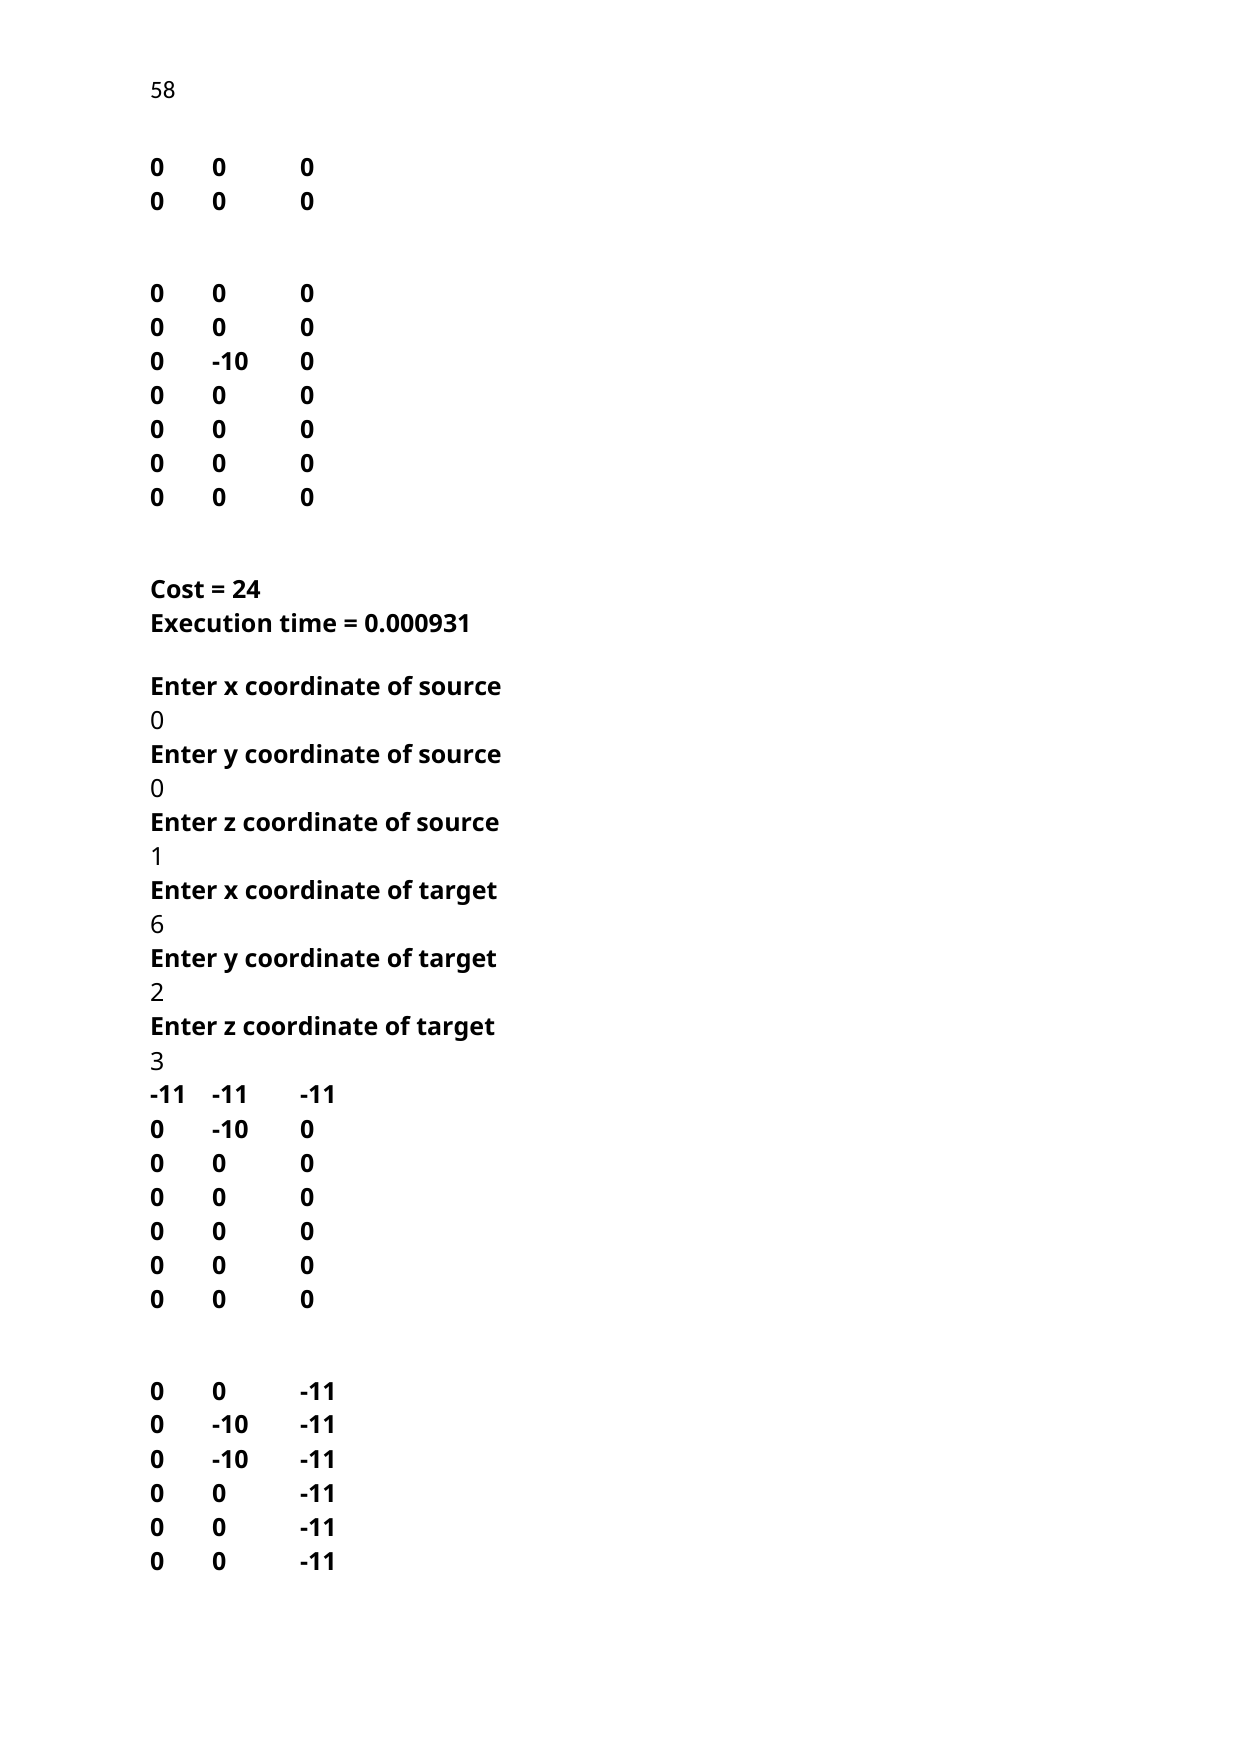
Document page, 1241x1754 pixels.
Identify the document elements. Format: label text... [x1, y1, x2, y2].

text Cost = 24 [150, 572, 1090, 606]
text 0 0 0 [150, 1213, 1090, 1247]
text 3 [150, 1043, 1090, 1077]
text 0 [150, 771, 1090, 805]
text Execution time = 0.000931 [150, 606, 1090, 640]
text Enter y coordinate of source [150, 737, 1090, 771]
text Enter x coordinate of target [150, 873, 1090, 907]
text 0 0 0 [150, 184, 1090, 218]
text 0 0 0 [150, 446, 1090, 480]
text 0 0 0 [150, 1247, 1090, 1282]
text 0 0 0 [150, 150, 1090, 184]
text 6 [150, 907, 1090, 941]
text Enter x coordinate of source [150, 668, 1090, 702]
text 0 [150, 702, 1090, 737]
text 0 0 0 [150, 1179, 1090, 1213]
text 0 0 0 [150, 378, 1090, 412]
text 0 -10 -11 [150, 1441, 1090, 1475]
text 0 0 -11 [150, 1543, 1090, 1577]
text 0 0 0 [150, 412, 1090, 446]
text 0 -10 -11 [150, 1407, 1090, 1441]
text 1 [150, 839, 1090, 873]
text -11 -11 -11 [150, 1077, 1090, 1111]
text 0 0 0 [150, 1145, 1090, 1179]
text 0 0 -11 [150, 1509, 1090, 1543]
text 0 0 0 [150, 310, 1090, 344]
text 0 0 0 [150, 480, 1090, 514]
text Enter z coordinate of target [150, 1009, 1090, 1043]
text 0 0 -11 [150, 1475, 1090, 1509]
text 0 0 -11 [150, 1373, 1090, 1407]
text 0 -10 0 [150, 1111, 1090, 1145]
text 0 0 0 [150, 276, 1090, 310]
text Enter y coordinate of target [150, 941, 1090, 975]
text Enter z coordinate of source [150, 805, 1090, 839]
text 0 0 0 [150, 1282, 1090, 1316]
text 2 [150, 975, 1090, 1009]
text 0 -10 0 [150, 344, 1090, 378]
